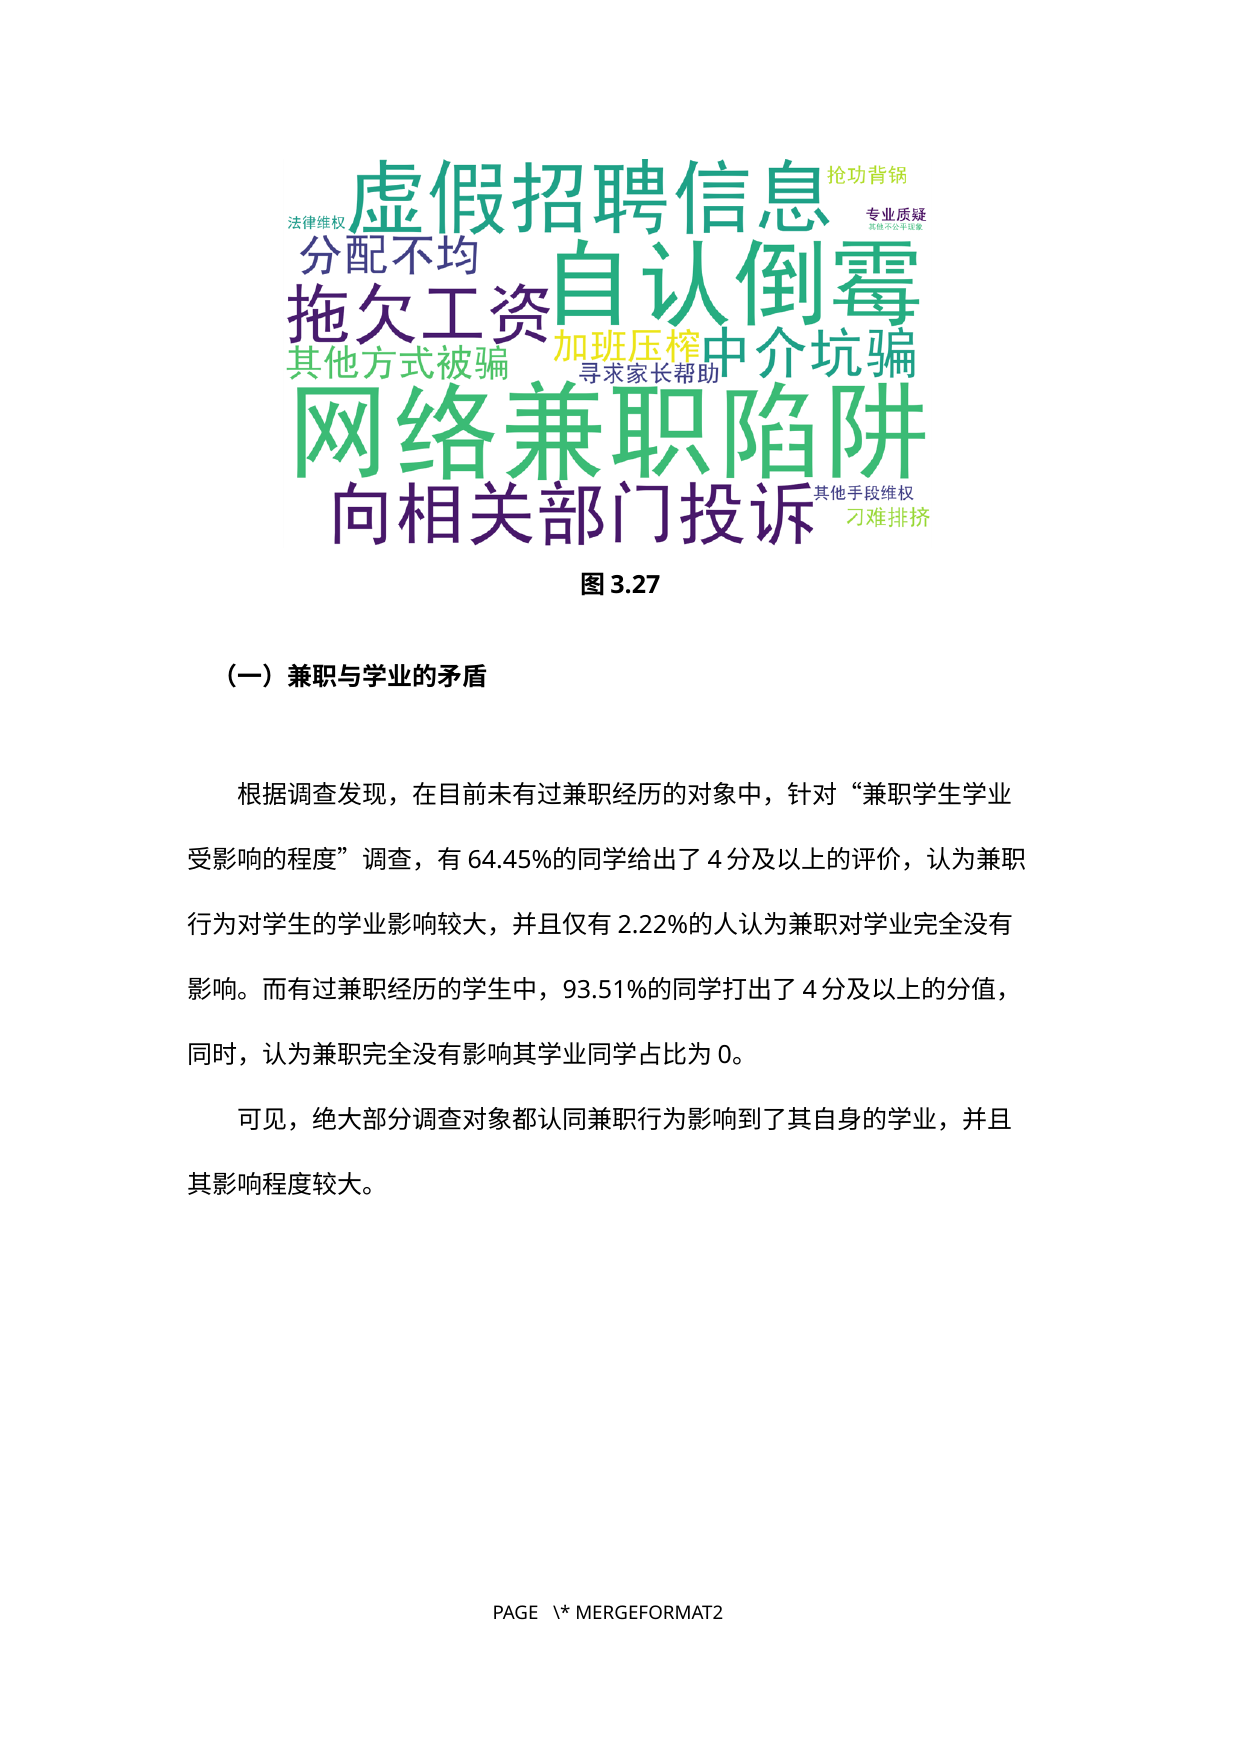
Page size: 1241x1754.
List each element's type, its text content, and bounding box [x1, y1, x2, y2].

text 可见，绝大部分调查对象都认同兼职行为影响到了其自身的学业，并且其影响程度较大。 [187, 1085, 1028, 1215]
subtitle （一）兼职与学业的矛盾 [212, 642, 1028, 707]
text 根据调查发现，在目前未有过兼职经历的对象中，针对“兼职学生学业受影响的程度”调查，有64.45%的同学给出了4分及以上的评价，认为兼职行为对学生的学业影响较大，并且仅有2.22%的人认为兼职对学业完全没有影响。而有过兼职经历的学生中，93.51%的同学打出了4分及以上的分值，同时，认为兼职完全没有影响其学业同学占比为0。 [187, 760, 1028, 1085]
picture [283, 159, 932, 548]
text 图3.27 [187, 550, 1053, 615]
